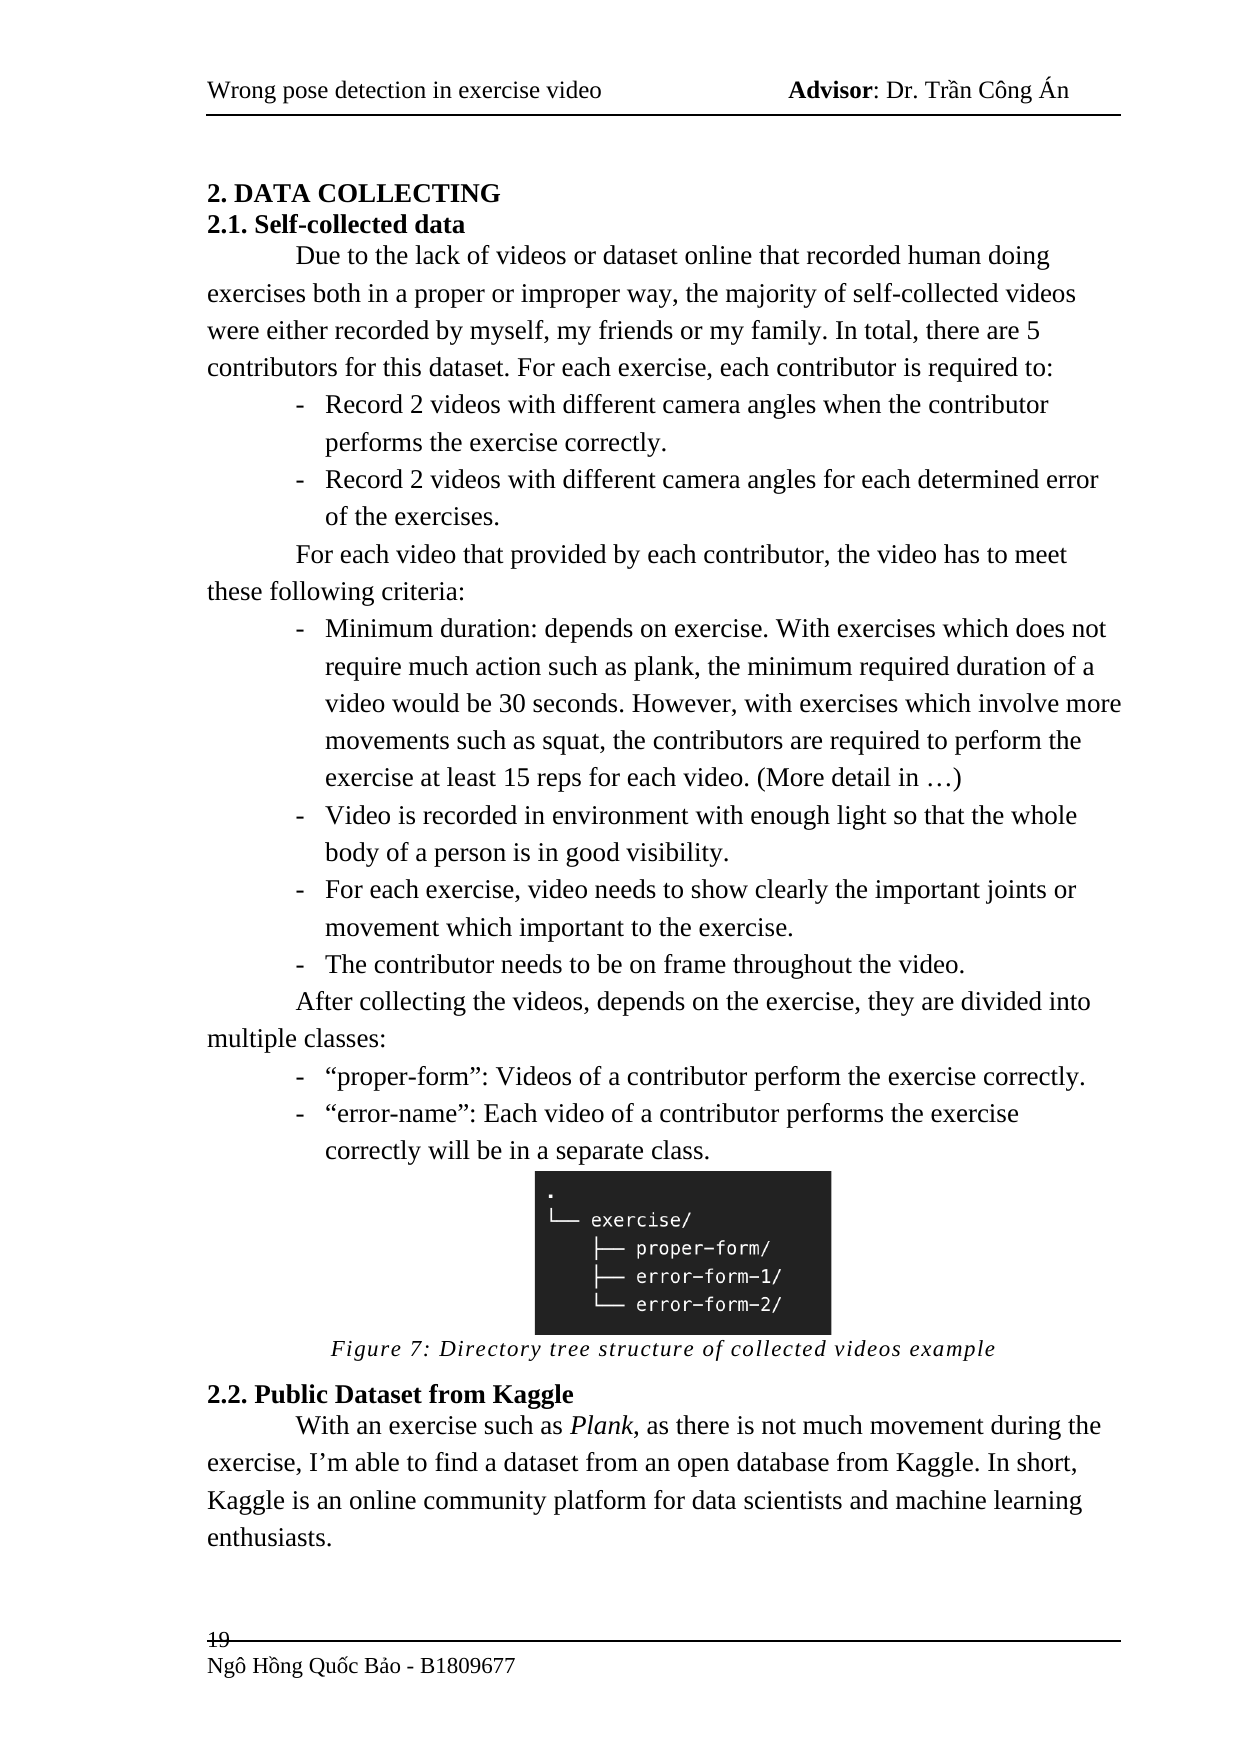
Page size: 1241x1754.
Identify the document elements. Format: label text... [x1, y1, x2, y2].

list “proper-form”: Videos of a contributor perform the exercise correctly. [295, 1060, 1122, 1091]
list “error-name”: Each video of a contributor performs the exercise correctly will be in a separate class. [295, 1097, 1122, 1166]
picture [534, 1171, 832, 1335]
text 2. DATA COLLECTING [207, 177, 1122, 208]
text Figure 7: Directory tree structure of collected videos example [207, 1335, 1122, 1361]
list Video is recorded in environment with enough light so that the whole body of a person is in good visibility. [295, 799, 1122, 867]
text Due to the lack of videos or dataset online that recorded human doing exercises both in a proper or improper way, the majority of self-collected videos were either recorded by myself, my friends or my family. In total, there are 5 contributors for this dataset. For each exercise, each contributor is required to: [207, 239, 1122, 382]
text After collecting the videos, depends on the exercise, they are divided into multiple classes: [207, 985, 1122, 1054]
text 2.1. Self-collected data [207, 208, 1122, 239]
list Record 2 videos with different camera angles for each determined error of the exercises. [295, 463, 1122, 532]
list The contributor needs to be on frame throughout the video. [295, 948, 1122, 979]
list Record 2 videos with different camera angles when the contributor performs the exercise correctly. [295, 389, 1122, 457]
text For each video that provided by each contributor, the video has to meet these following criteria: [207, 538, 1122, 606]
list For each exercise, video needs to show clearly the important joints or movement which important to the exercise. [295, 873, 1122, 942]
text With an exercise such as Plank, as there is not much movement during the exercise, I’m able to find a dataset from an open database from Kaggle. In short, Kaggle is an online community platform for data scientists and machine learning enthusiasts. [207, 1409, 1122, 1552]
text 2.2. Public Dataset from Kaggle [207, 1378, 1122, 1409]
list Minimum duration: depends on exercise. With exercises which does not require much action such as plank, the minimum required duration of a video would be 30 seconds. However, with exercises which involve more movements such as squat, the contributors are required to perform the exercise at least 15 reps for each video. (More detail in …) [295, 612, 1122, 793]
